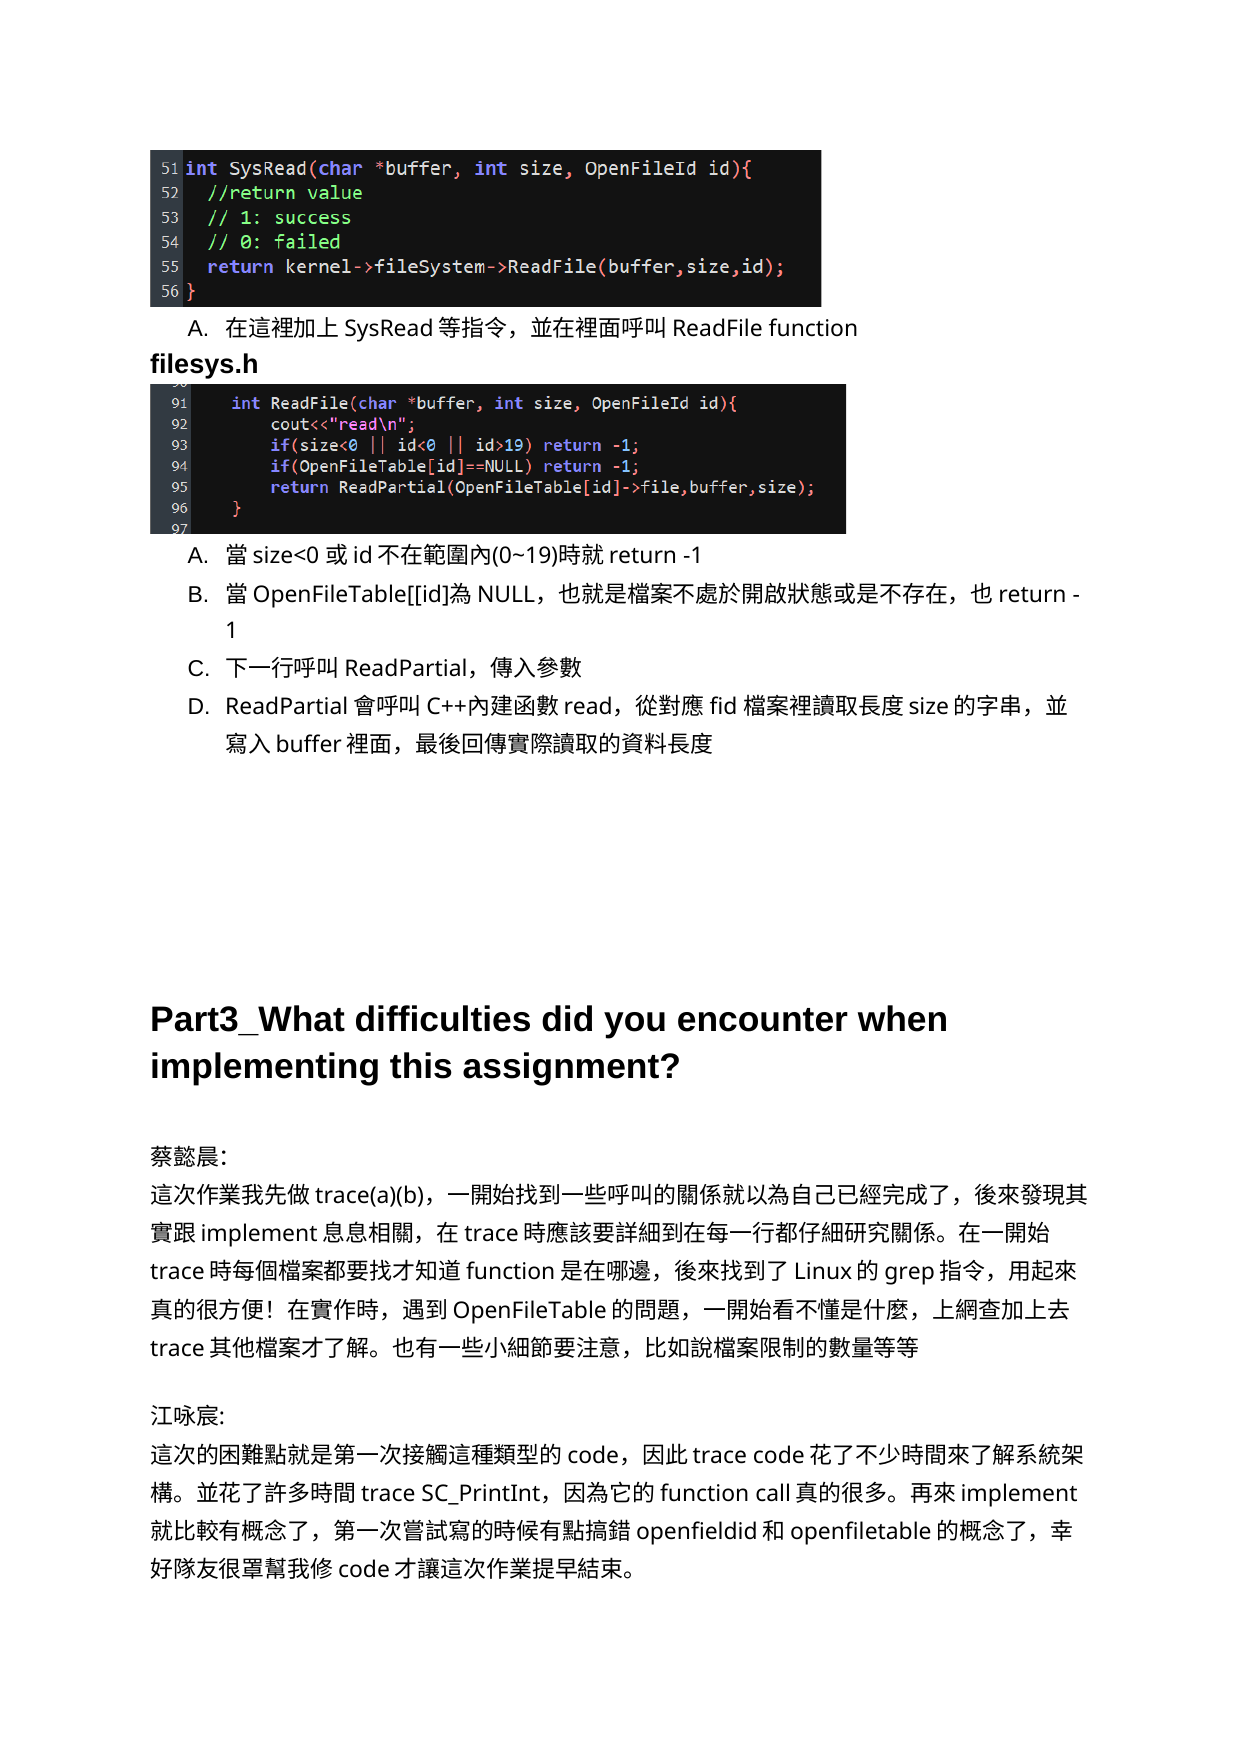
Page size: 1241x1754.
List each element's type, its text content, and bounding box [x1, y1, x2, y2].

list 下一行呼叫ReadPartial，傳入參數 [187, 649, 1090, 683]
text filesys.h [150, 348, 1090, 380]
text 這次作業我先做trace(a)(b)，一開始找到一些呼叫的關係就以為自己已經完成了，後來發現其實跟implement息息相關，在trace時應該要詳細到在每一行都仔細研究關係。在一開始trace時每個檔案都要找才知道function是在哪邊，後來找到了Linux的grep指令，用起來真的很方便！在實作時，遇到OpenFileTable的問題，一開始看不懂是什麼，上網查加上去trace其他檔案才了解。也有一些小細節要注意，比如說檔案限制的數量等等 [150, 1177, 1090, 1363]
text 蔡懿晨： [150, 1139, 1090, 1172]
picture [150, 150, 822, 307]
list 在這裡加上SysRead等指令，並在裡面呼叫ReadFile function [187, 310, 1090, 343]
text 這次的困難點就是第一次接觸這種類型的code，因此trace code花了不少時間來了解系統架構。並花了許多時間trace SC_PrintInt，因為它的function call真的很多。再來implement就比較有概念了，第一次嘗試寫的時候有點搞錯openfieldid和openfiletable的概念了，幸好隊友很罩幫我修code才讓這次作業提早結束。 [150, 1437, 1090, 1584]
list 當size<0 或id不在範圍內(0~19)時就return -1 [187, 537, 1090, 571]
picture [150, 384, 847, 534]
text 江咏宸: [150, 1398, 1090, 1432]
list ReadPartial會呼叫C++內建函數read，從對應 fid 檔案裡讀取長度size的字串，並寫入buffer裡面，最後回傳實際讀取的資料長度 [187, 688, 1090, 759]
text Part3_What difficulties did you encounter when implementing this assignment? [150, 998, 1090, 1086]
list 當OpenFileTable[[id]為NULL，也就是檔案不處於開啟狀態或是不存在，也return -1 [187, 576, 1090, 645]
